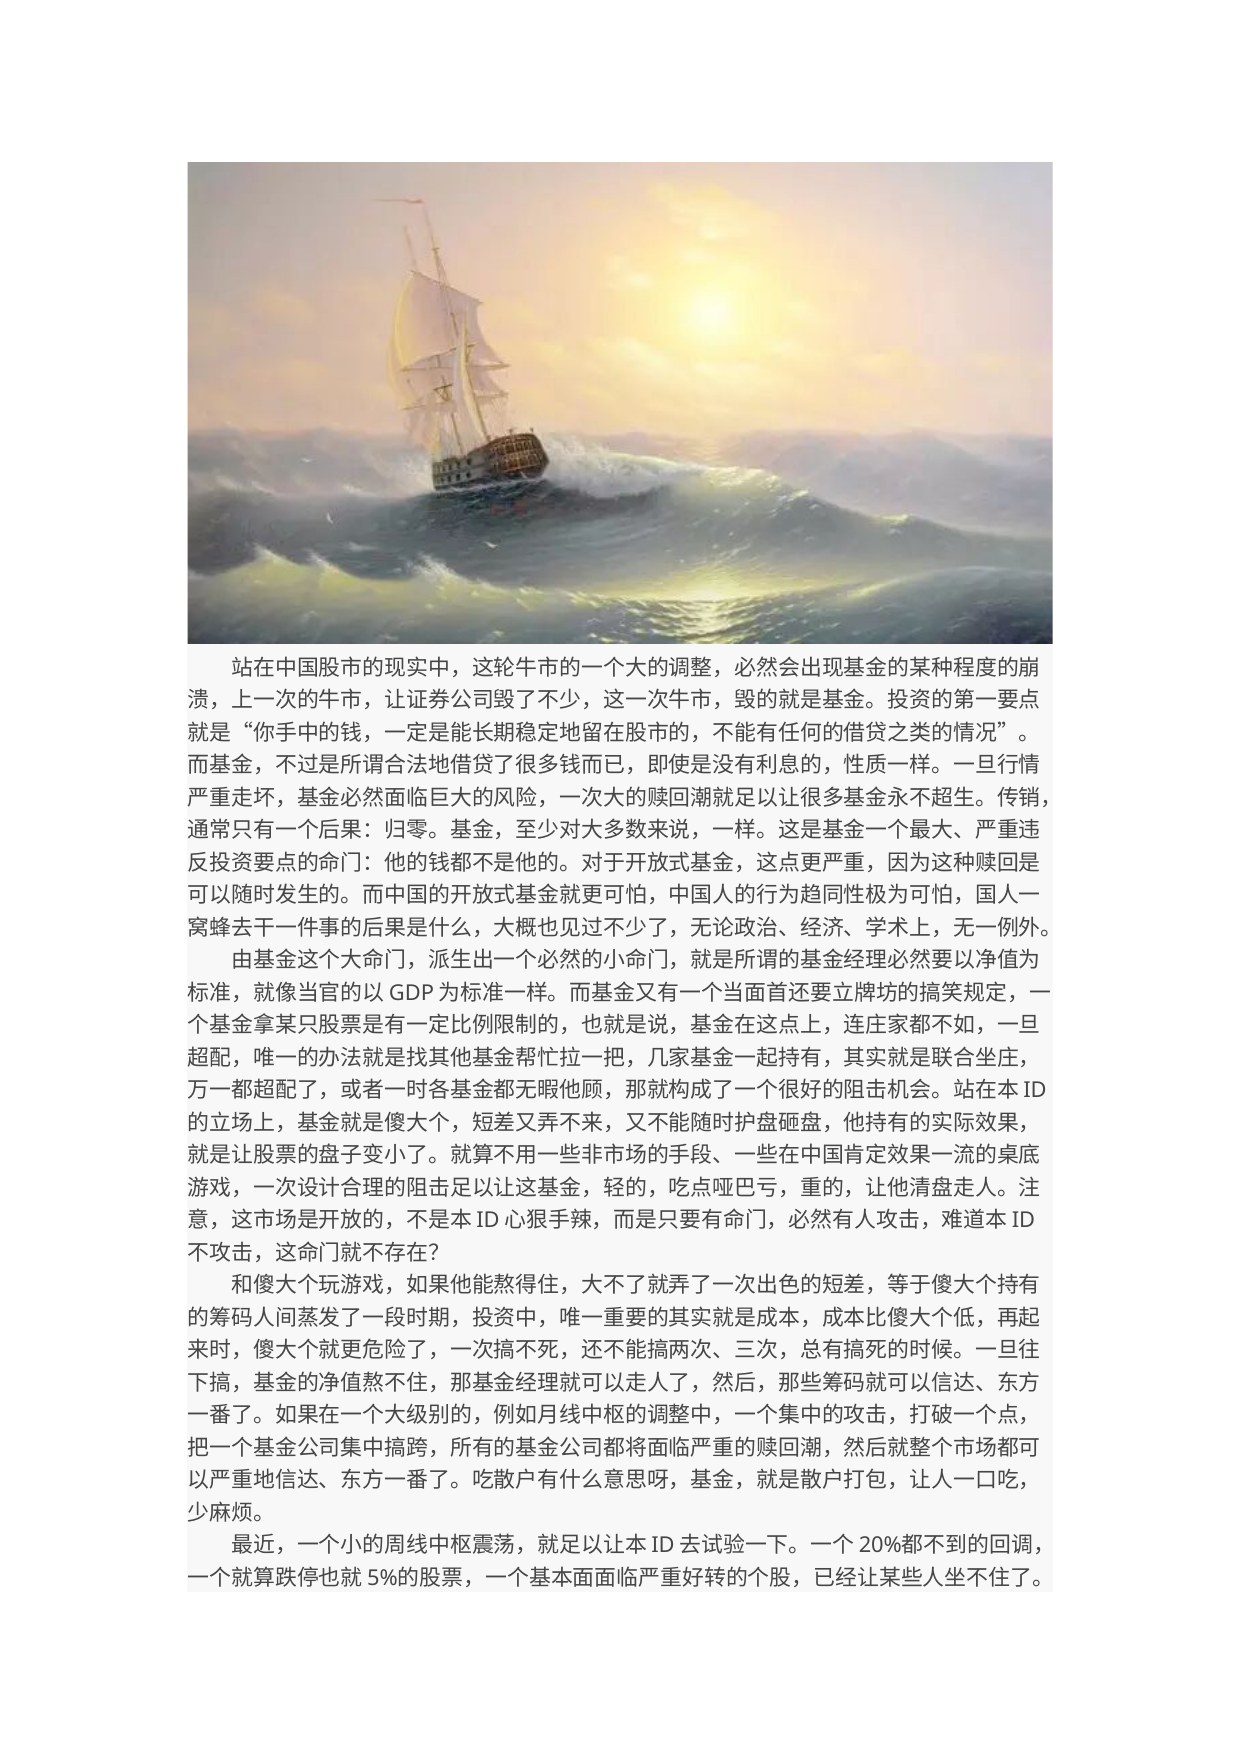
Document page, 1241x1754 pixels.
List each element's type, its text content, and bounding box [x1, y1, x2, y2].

picture [187, 162, 1053, 644]
text 和傻大个玩游戏，如果他能熬得住，大不了就弄了一次出色的短差，等于傻大个持有的筹码人间蒸发了一段时期，投资中，唯一重要的其实就是成本，成本比傻大个低，再起来时，傻大个就更危险了，一次搞不死，还不能搞两次、三次，总有搞死的时候。一旦往下搞，基金的净值熬不住，那基金经理就可以走人了，然后，那些筹码就可以信达、东方一番了。如果在一个大级别的，例如月线中枢的调整中，一个集中的攻击，打破一个点，把一个基金公司集中搞跨，所有的基金公司都将面临严重的赎回潮，然后就整个市场都可以严重地信达、东方一番了。吃散户有什么意思呀，基金，就是散户打包，让人一口吃，少麻烦。 [187, 1267, 1053, 1527]
text 站在中国股市的现实中，这轮牛市的一个大的调整，必然会出现基金的某种程度的崩溃，上一次的牛市，让证券公司毁了不少，这一次牛市，毁的就是基金。投资的第一要点就是“你手中的钱，一定是能长期稳定地留在股市的，不能有任何的借贷之类的情况”。而基金，不过是所谓合法地借贷了很多钱而已，即使是没有利息的，性质一样。一旦行情严重走坏，基金必然面临巨大的风险，一次大的赎回潮就足以让很多基金永不超生。传销，通常只有一个后果：归零。基金，至少对大多数来说，一样。这是基金一个最大、严重违反投资要点的命门：他的钱都不是他的。对于开放式基金，这点更严重，因为这种赎回是可以随时发生的。而中国的开放式基金就更可怕，中国人的行为趋同性极为可怕，国人一窝蜂去干一件事的后果是什么，大概也见过不少了，无论政治、经济、学术上，无一例外。 [187, 649, 1053, 942]
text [187, 1527, 1053, 1592]
text 由基金这个大命门，派生出一个必然的小命门，就是所谓的基金经理必然要以净值为标准，就像当官的以GDP为标准一样。而基金又有一个当面首还要立牌坊的搞笑规定，一个基金拿某只股票是有一定比例限制的，也就是说，基金在这点上，连庄家都不如，一旦超配，唯一的办法就是找其他基金帮忙拉一把，几家基金一起持有，其实就是联合坐庄，万一都超配了，或者一时各基金都无暇他顾，那就构成了一个很好的阻击机会。站在本ID的立场上，基金就是傻大个，短差又弄不来，又不能随时护盘砸盘，他持有的实际效果，就是让股票的盘子变小了。就算不用一些非市场的手段、一些在中国肯定效果一流的桌底游戏，一次设计合理的阻击足以让这基金，轻的，吃点哑巴亏，重的，让他清盘走人。注意，这市场是开放的，不是本ID心狠手辣，而是只要有命门，必然有人攻击，难道本ID不攻击，这命门就不存在？ [187, 942, 1053, 1267]
